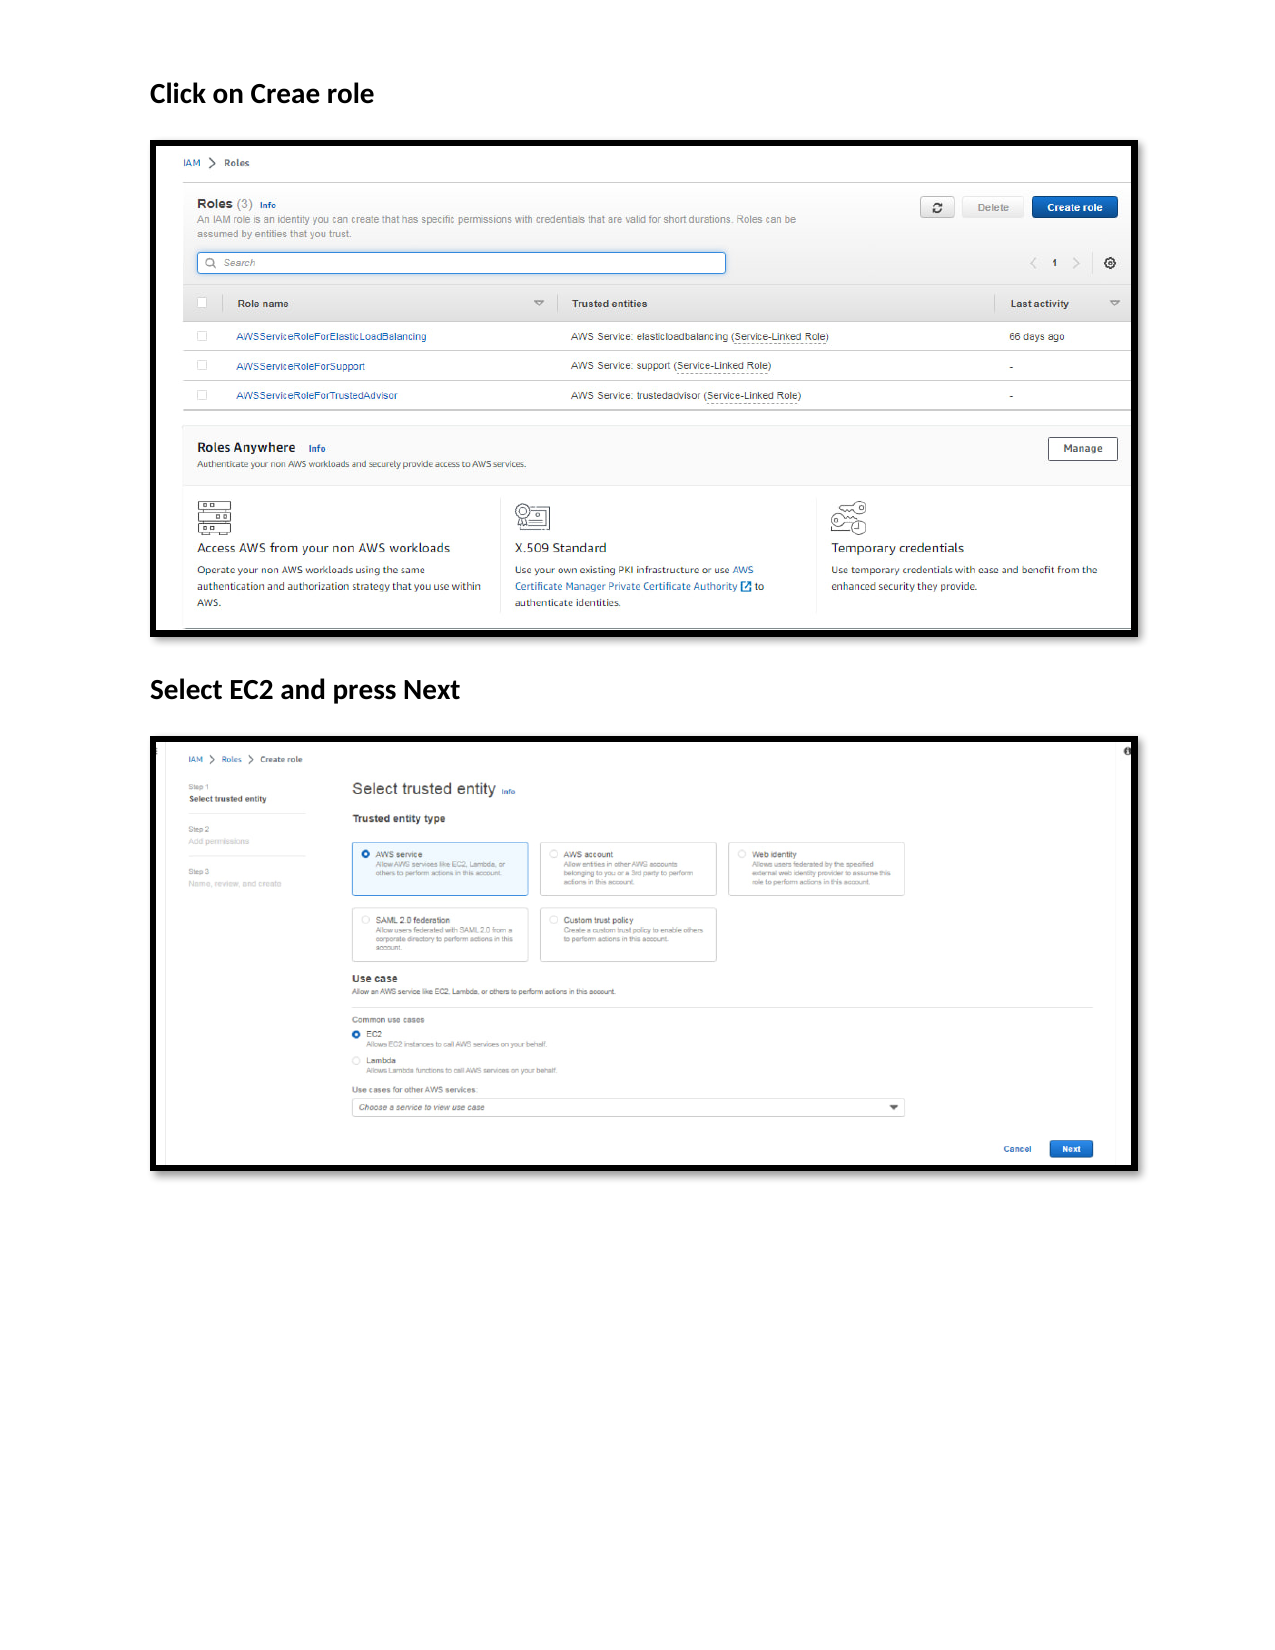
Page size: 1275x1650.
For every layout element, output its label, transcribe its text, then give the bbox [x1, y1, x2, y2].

picture [156, 146, 1131, 630]
text Select EC2 and press Next [150, 671, 1125, 707]
picture [156, 742, 1131, 1165]
text Click on Creae role [150, 75, 1125, 111]
